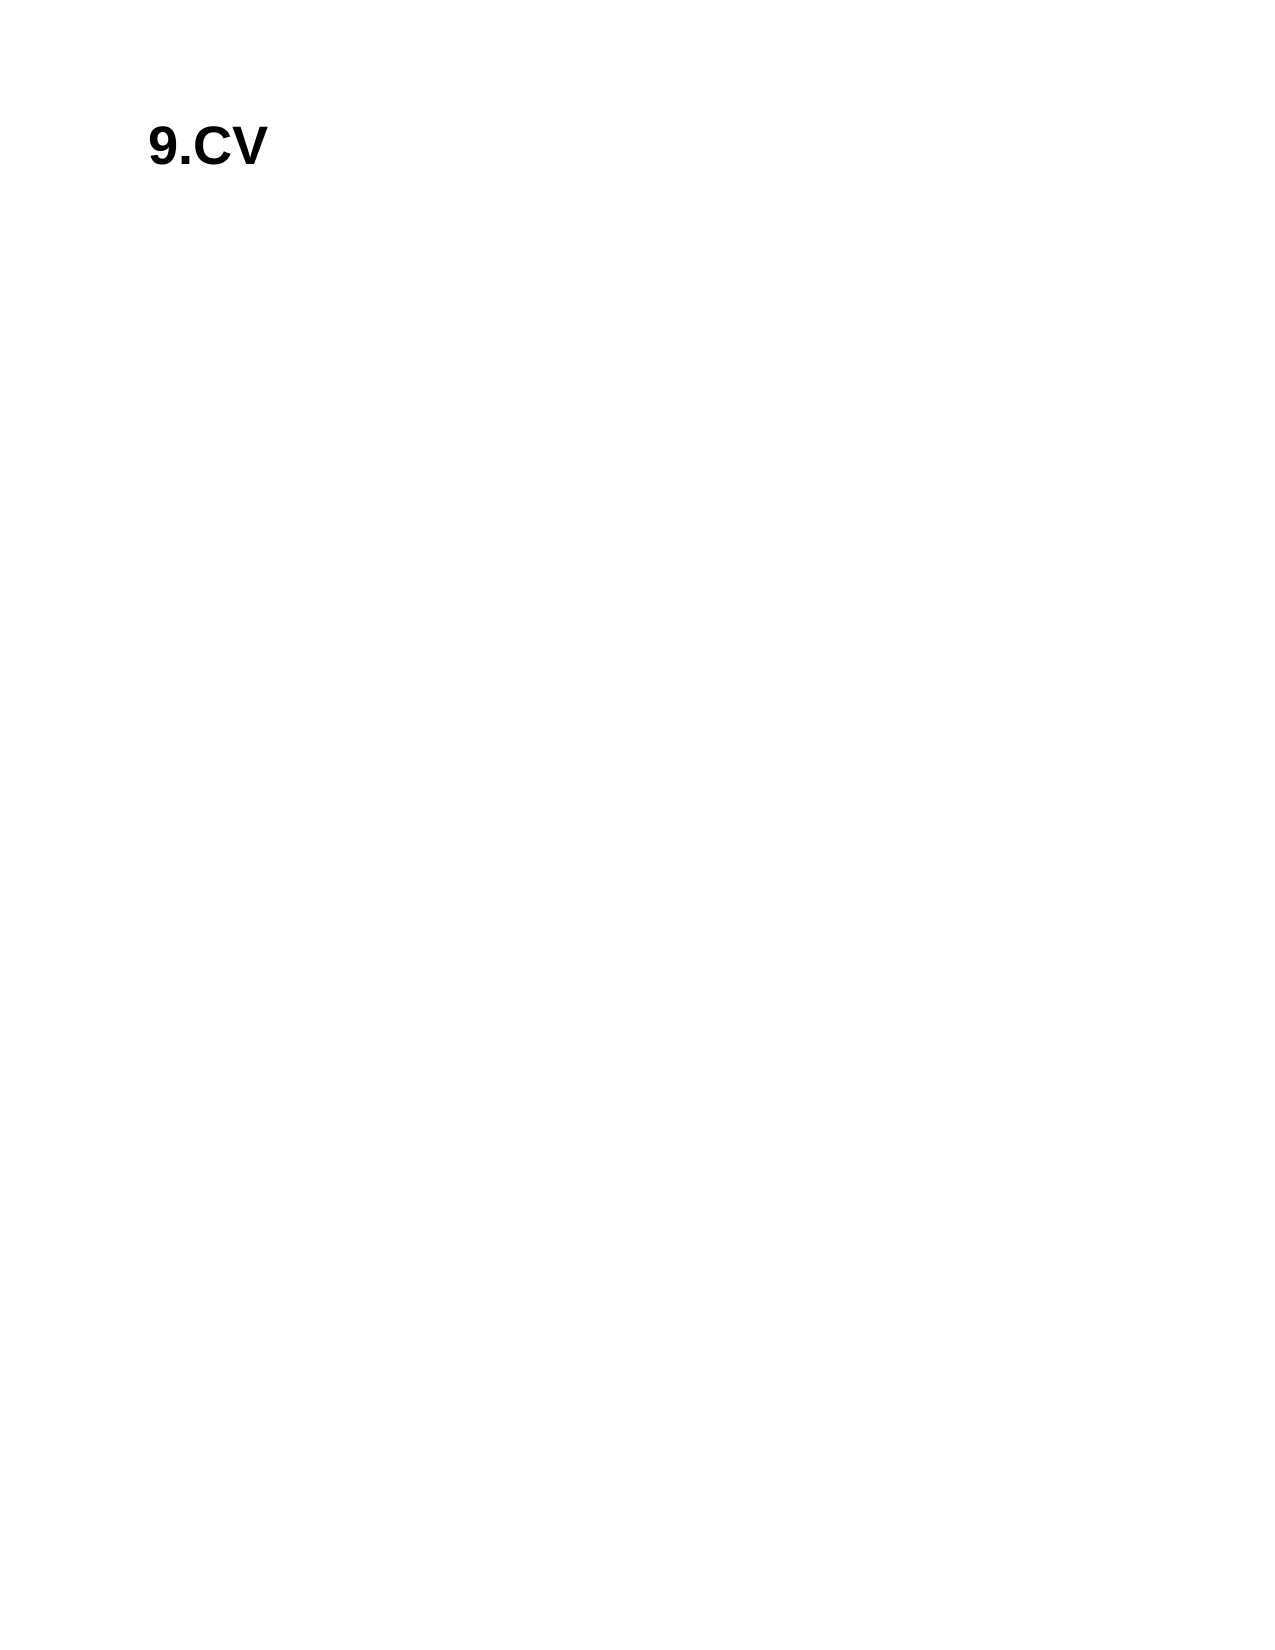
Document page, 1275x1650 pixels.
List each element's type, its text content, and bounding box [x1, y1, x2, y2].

subtitle 9.CV [148, 113, 1158, 176]
